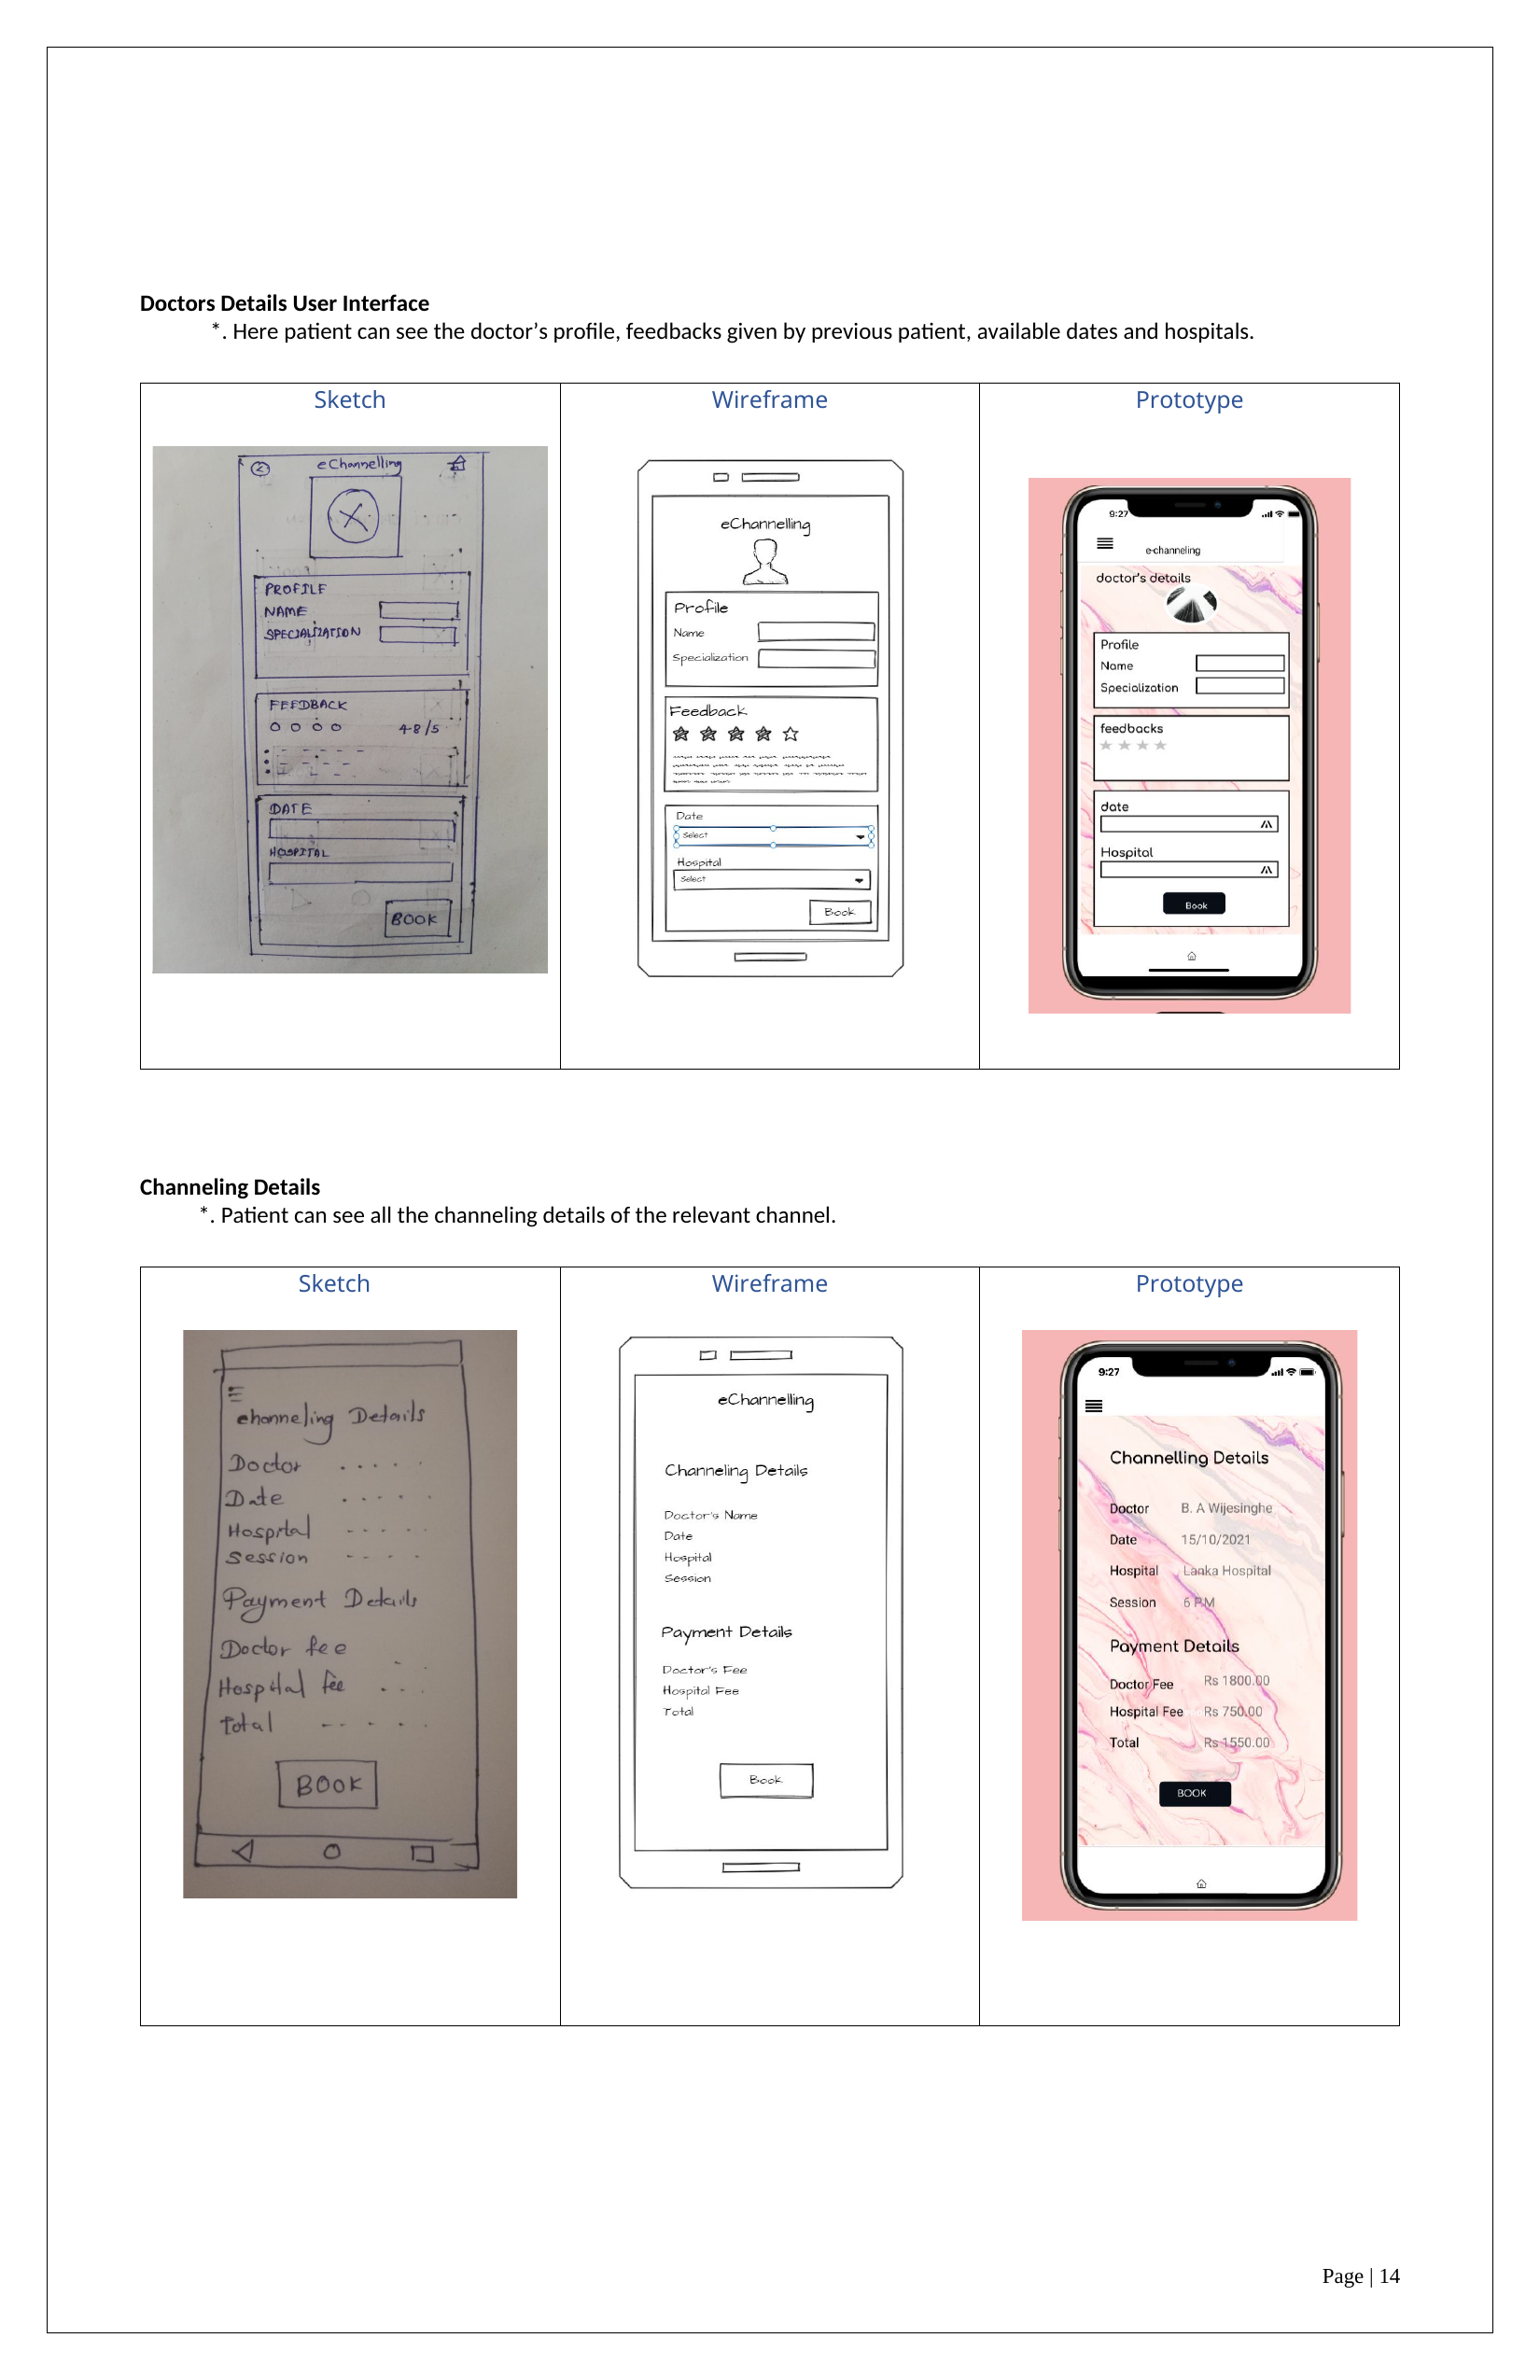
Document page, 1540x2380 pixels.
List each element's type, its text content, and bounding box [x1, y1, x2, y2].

text Channeling Details [140, 1172, 1400, 1200]
text *. Here patient can see the doctor’s profile, feedbacks given by previous patient, available dates and hospitals. [140, 316, 1400, 345]
picture [1022, 1330, 1358, 1921]
picture [152, 446, 548, 973]
table_header Wireframe [561, 1267, 979, 2025]
table_header Prototype [980, 384, 1399, 1069]
text Doctors Details User Interface [140, 288, 1400, 316]
picture [596, 1330, 944, 1934]
table_header Prototype [980, 1267, 1399, 2025]
picture [1029, 478, 1351, 1014]
table_header Sketch [141, 384, 560, 1069]
picture [183, 1330, 518, 1898]
table_header Wireframe [561, 384, 979, 1069]
table_header Sketch [141, 1267, 560, 2025]
picture [608, 446, 932, 1002]
text *. Patient can see all the channeling details of the relevant channel. [140, 1200, 1400, 1229]
